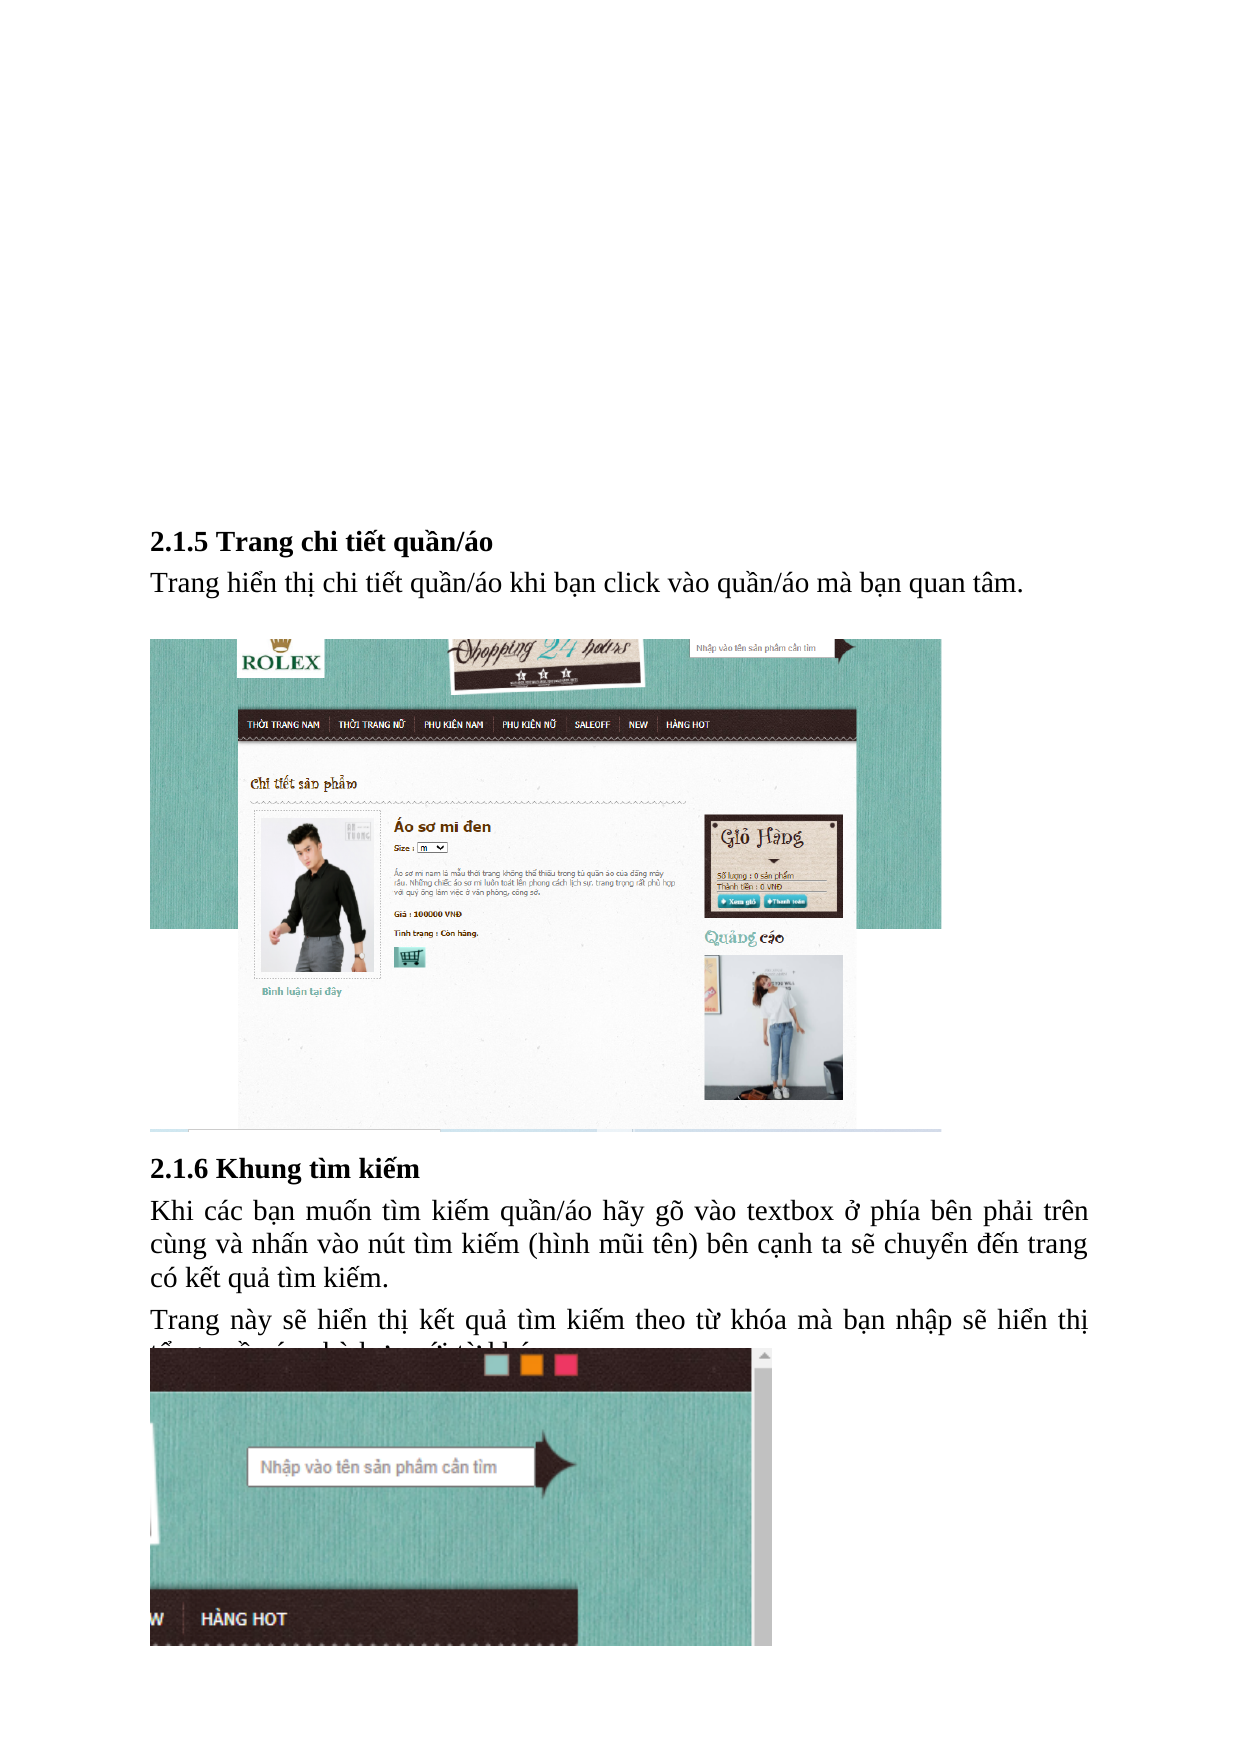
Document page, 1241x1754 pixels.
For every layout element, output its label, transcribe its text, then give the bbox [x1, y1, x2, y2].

text Trang hiển thị chi tiết quần/áo khi bạn click vào quần/áo mà bạn quan tâm. [150, 566, 1090, 599]
text Khi các bạn muốn tìm kiếm quần/áo hãy gõ vào textbox ở phía bên phải trên cùng và nhấn vào nút tìm kiếm (hình mũi tên) bên cạnh ta sẽ chuyển đến trang có kết quả tìm kiếm. [150, 1193, 1090, 1294]
picture [150, 639, 942, 1132]
text 2.1.6 Khung tìm kiếm [150, 1151, 1090, 1185]
picture [150, 1348, 772, 1646]
text 2.1.5 Trang chi tiết quần/áo [150, 524, 1090, 557]
text Trang này sẽ hiển thị kết quả tìm kiếm theo từ khóa mà bạn nhập sẽ hiển thị tổng quần áo phù hợp với từ khóa. [150, 1302, 1090, 1369]
